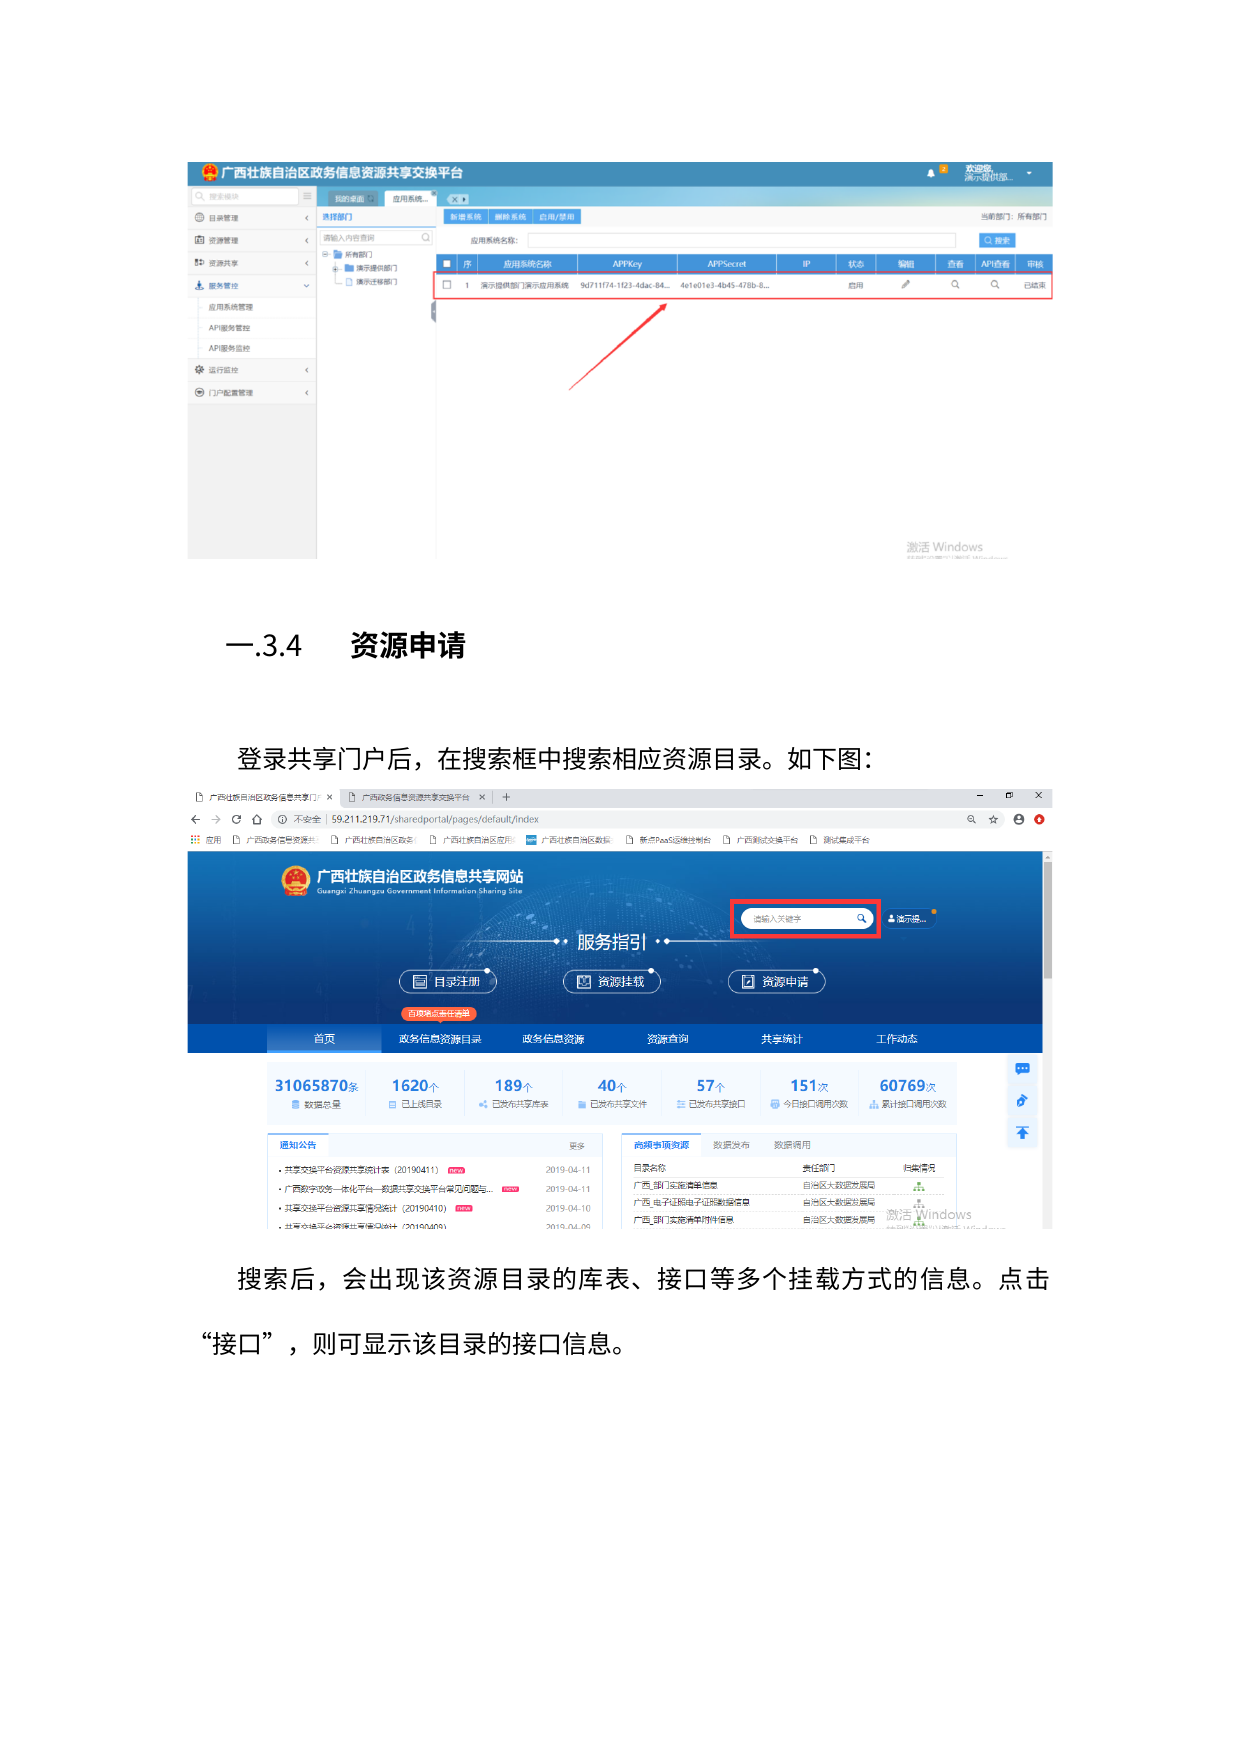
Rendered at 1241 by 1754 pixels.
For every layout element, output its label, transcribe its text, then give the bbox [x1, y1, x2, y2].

subtitle 资源申请 [225, 612, 1053, 677]
text 登录共享门户后，在搜索框中搜索相应资源目录。如下图： [187, 725, 1053, 789]
picture [187, 162, 1053, 559]
picture [187, 789, 1053, 1229]
text 搜索后，会出现该资源目录的库表、接口等多个挂载方式的信息。点击“接口”，则可显示该目录的接口信息。 [187, 1245, 1053, 1375]
